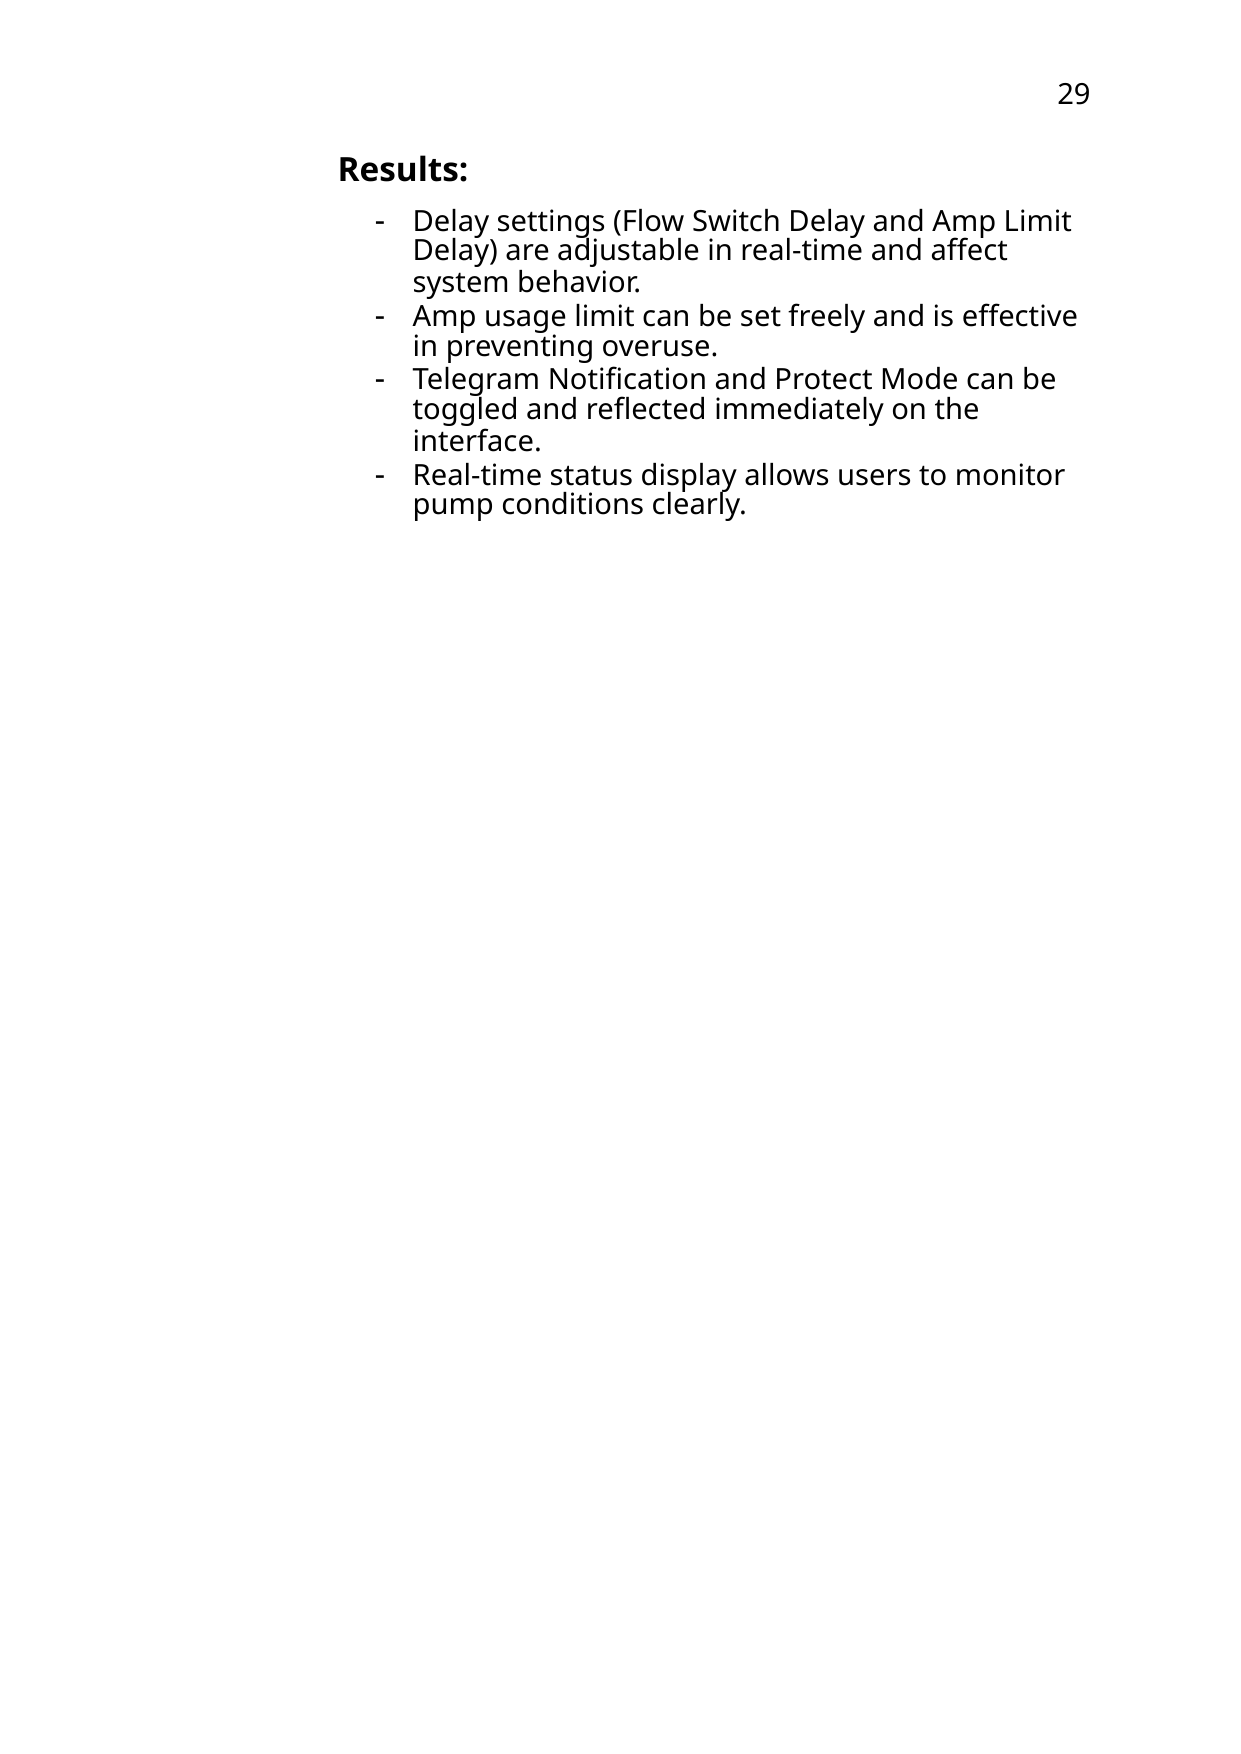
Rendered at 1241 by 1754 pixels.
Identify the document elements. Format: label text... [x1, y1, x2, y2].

text Results: [337, 153, 1090, 189]
list Amp usage limit can be set freely and is effective in preventing overuse. [375, 301, 1090, 364]
list Delay settings (Flow Switch Delay and Amp Limit Delay) are adjustable in real-time and affect system behavior. [375, 206, 1090, 301]
list Telegram Notification and Protect Mode can be toggled and reflected immediately on the interface. [375, 364, 1090, 460]
list Real-time status display allows users to monitor pump conditions clearly. [375, 460, 1090, 523]
